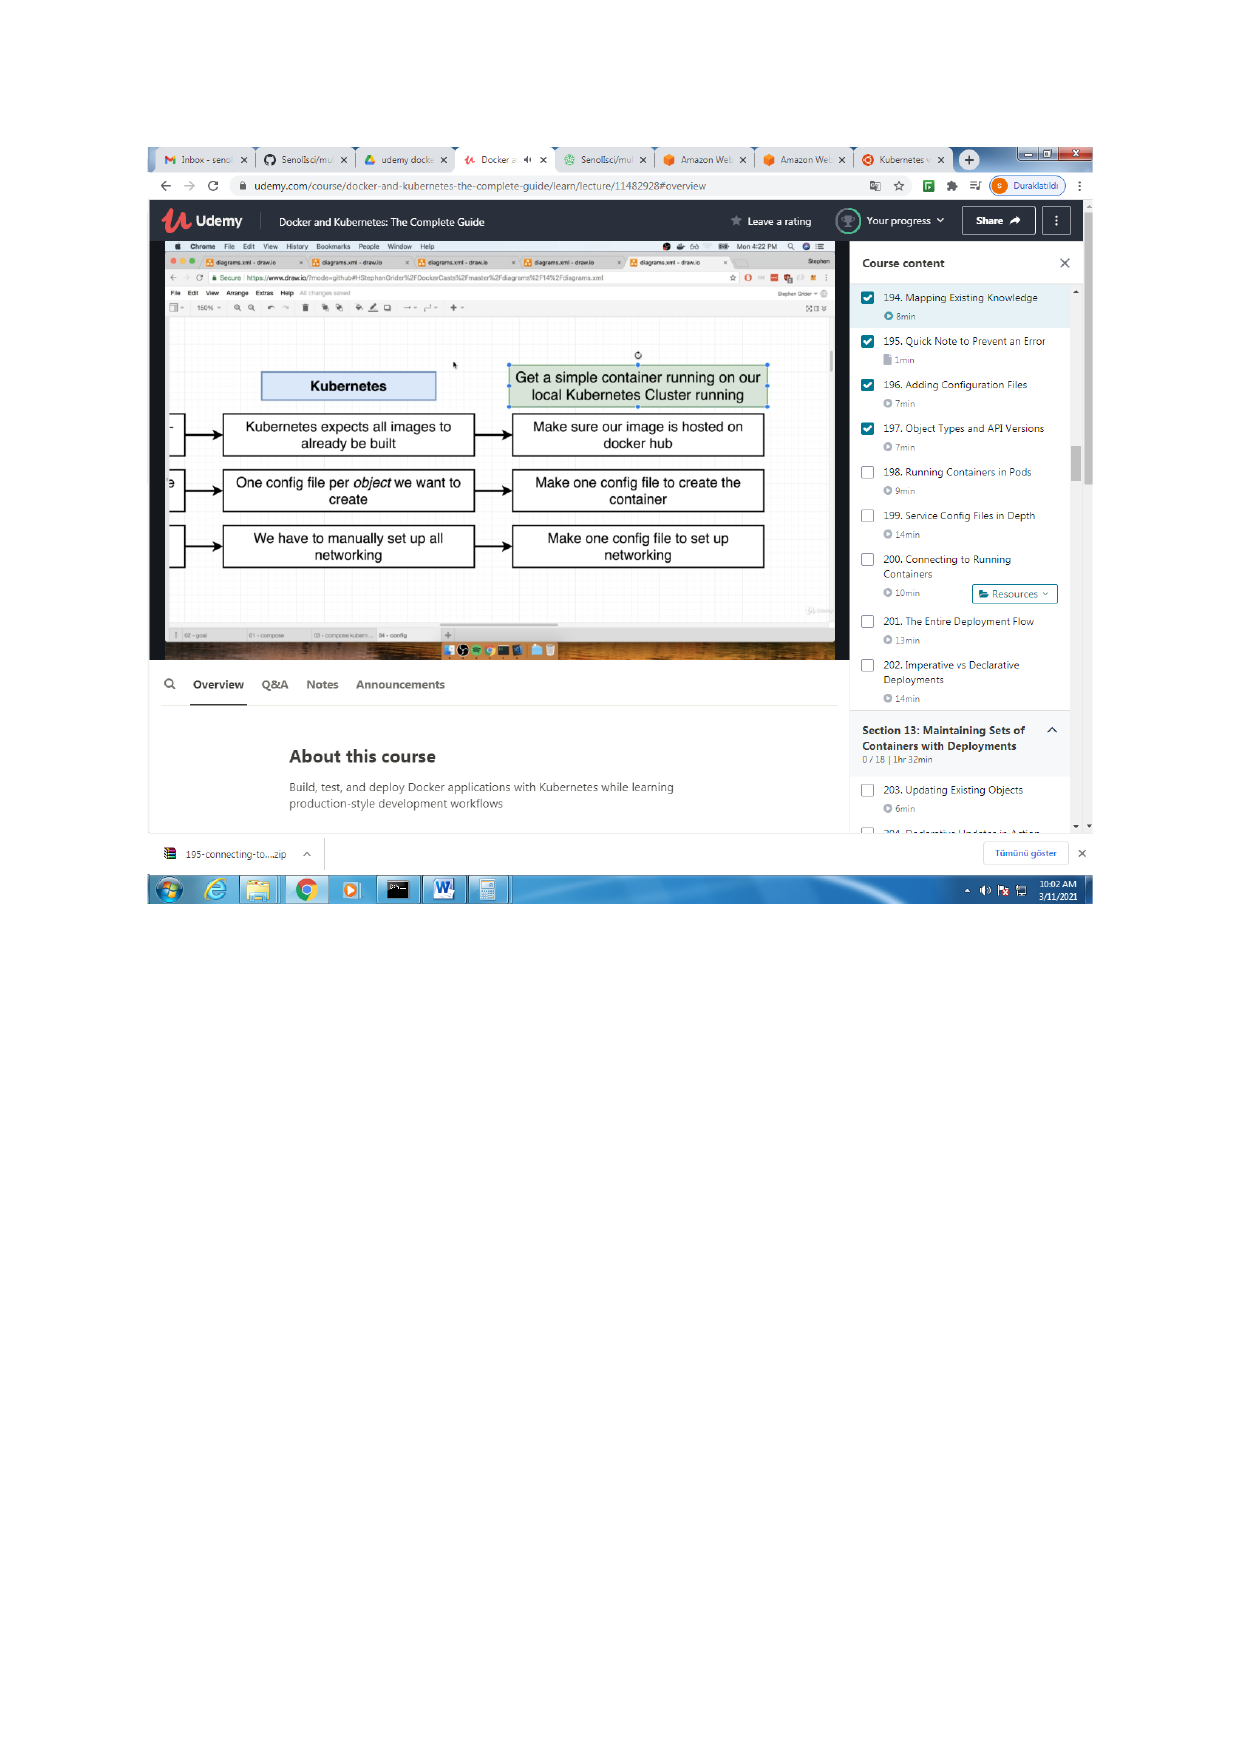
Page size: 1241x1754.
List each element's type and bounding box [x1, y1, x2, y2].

picture [147, 147, 1093, 904]
